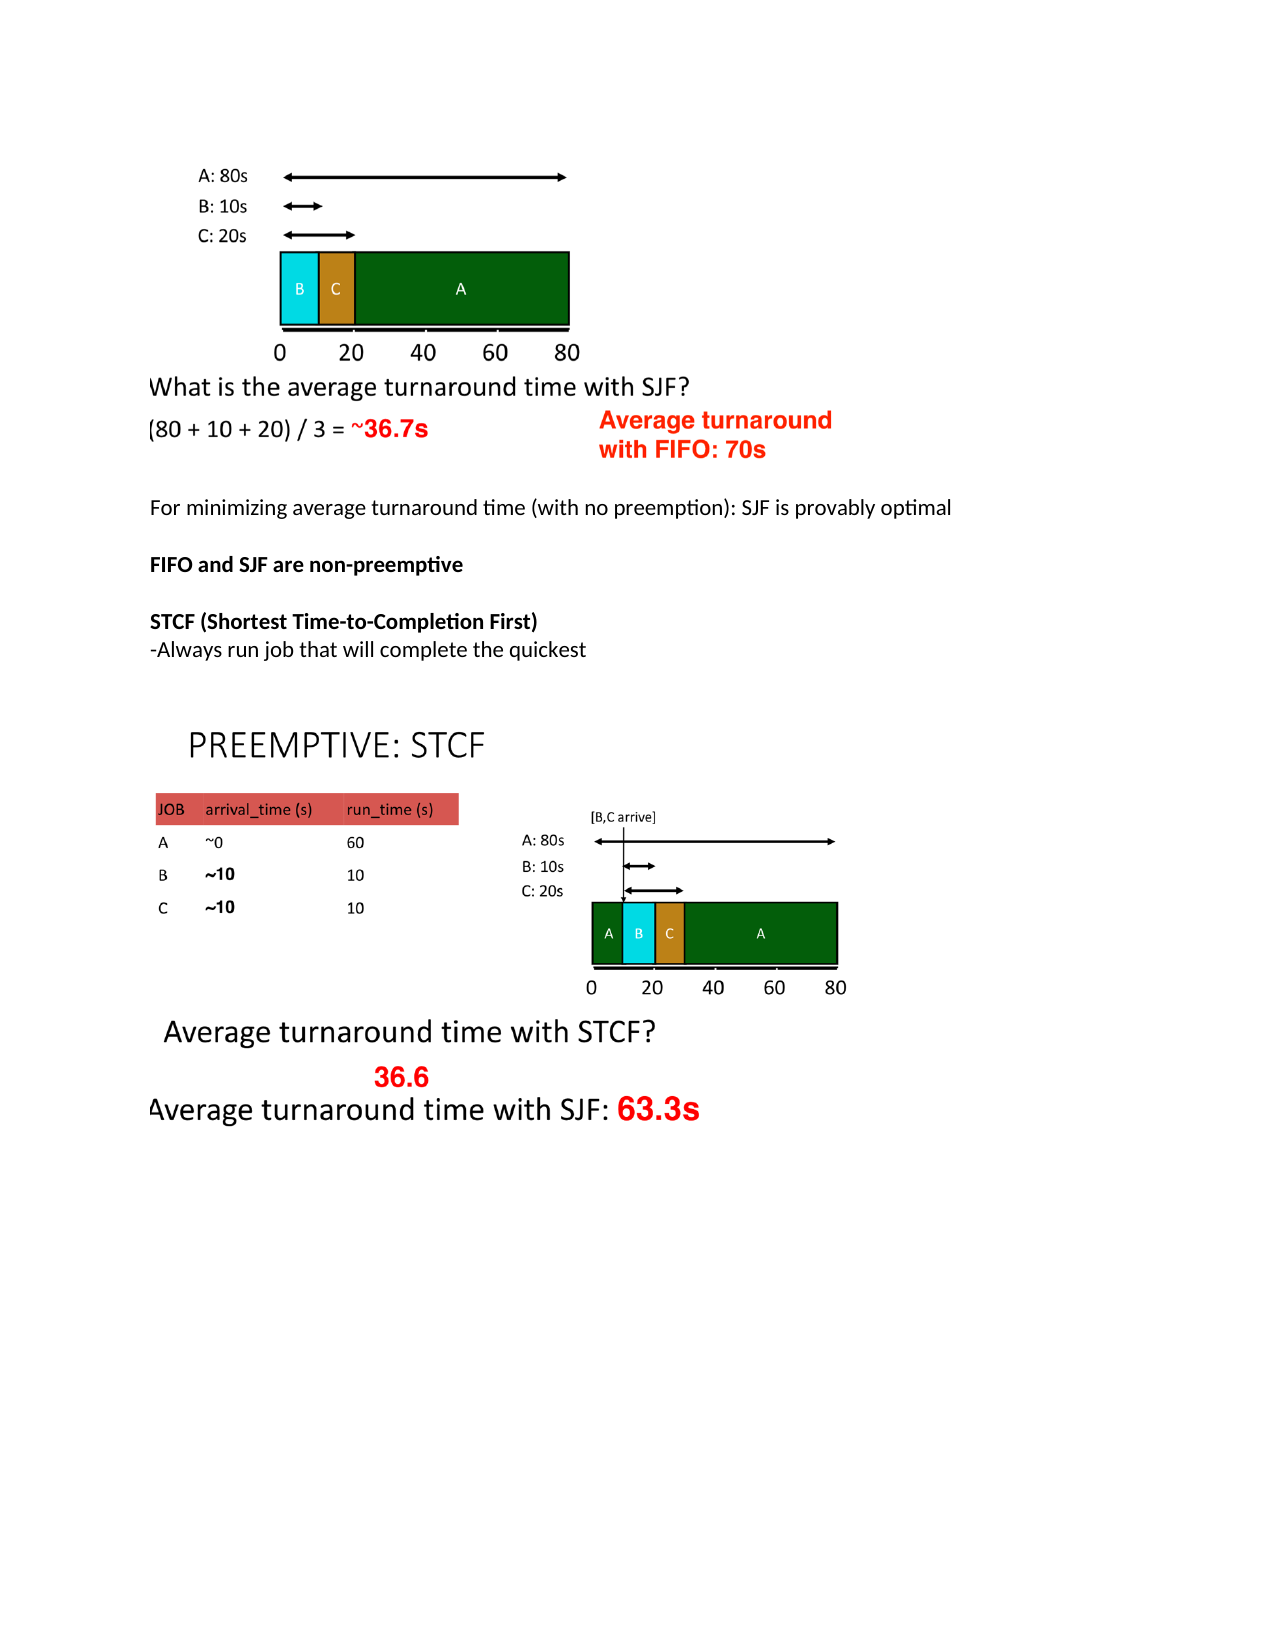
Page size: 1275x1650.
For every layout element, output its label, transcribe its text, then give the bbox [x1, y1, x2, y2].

picture [150, 150, 834, 465]
text -Always run job that will complete the quickest [150, 635, 1125, 663]
text STCF (Shortest Time-to-Completion First) [150, 607, 1125, 635]
picture [150, 720, 853, 1135]
text FIFO and SJF are non-preemptive [150, 550, 1125, 578]
text For minimizing average turnaround time (with no preemption): SJF is provably optimal [150, 493, 1125, 521]
